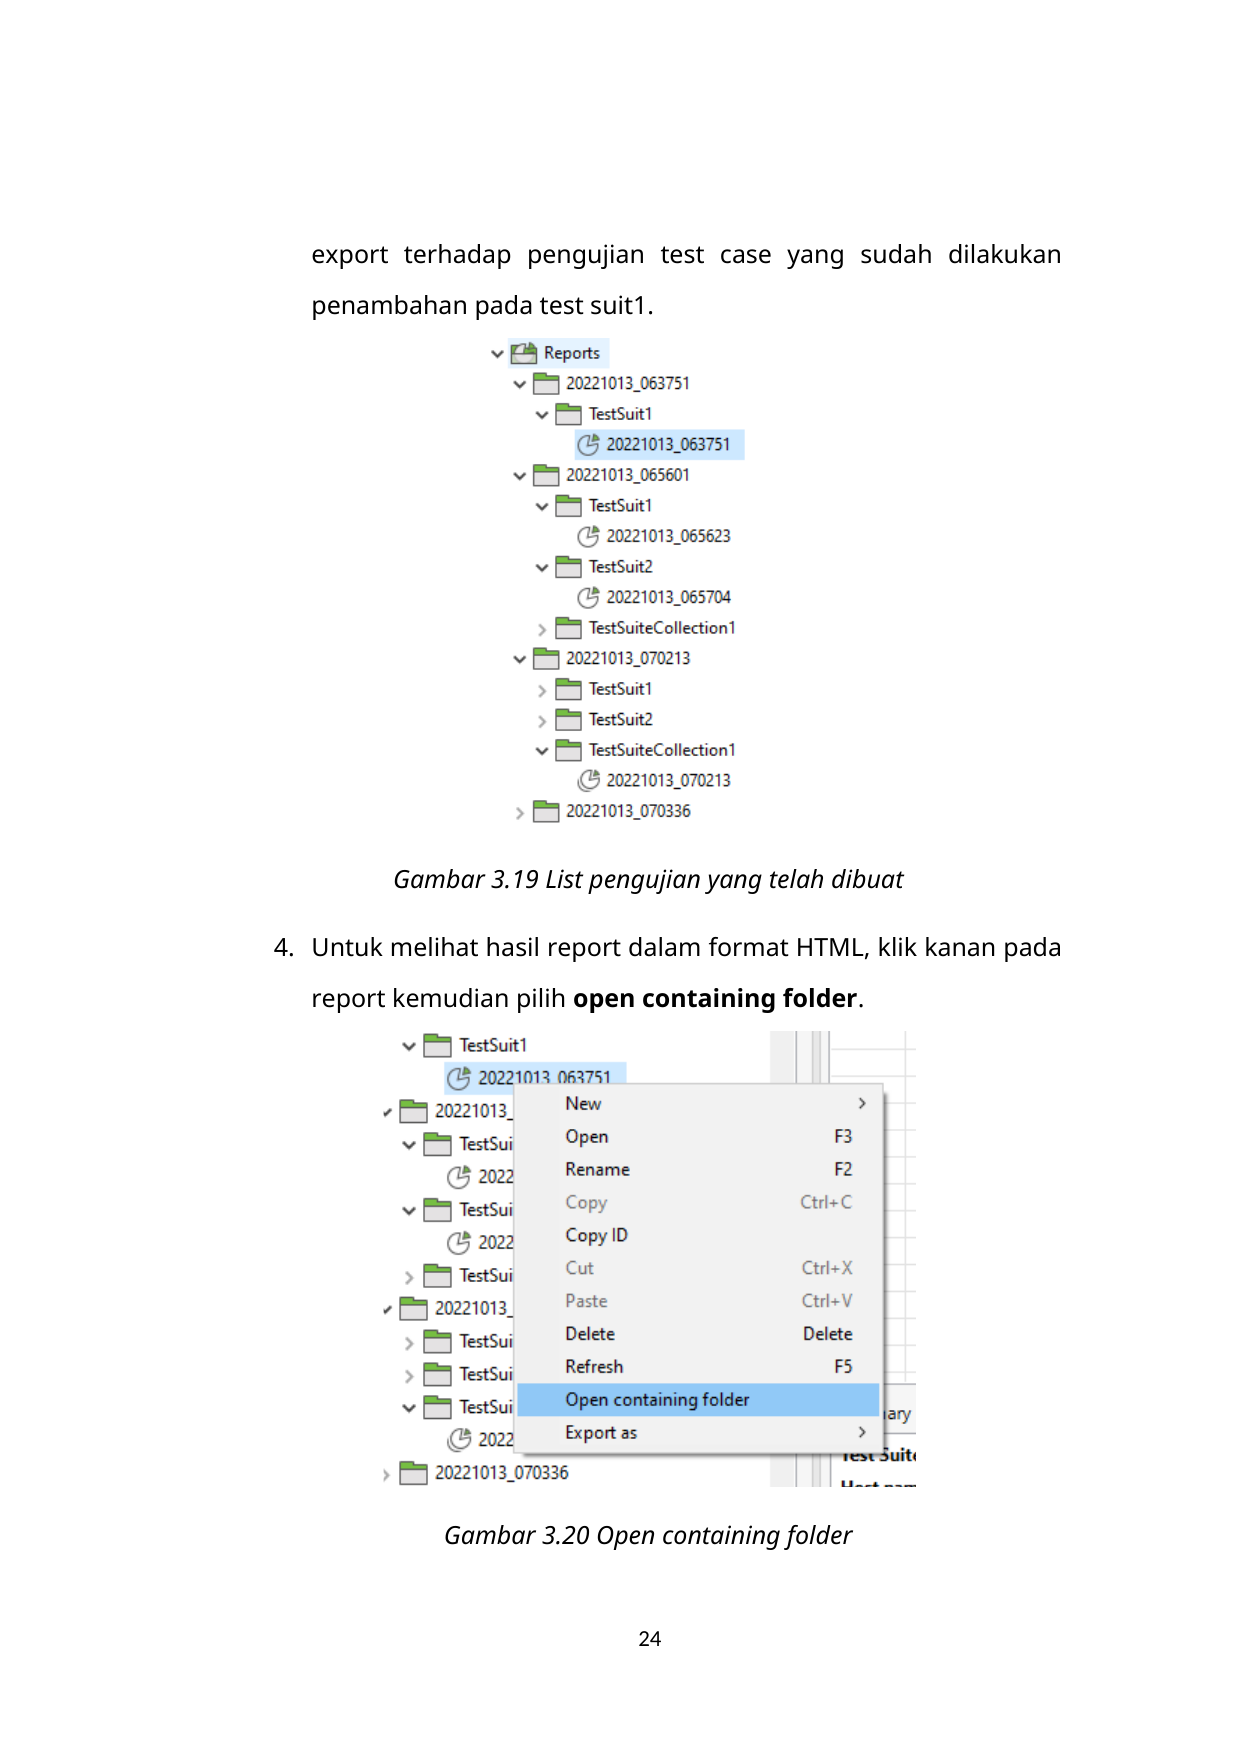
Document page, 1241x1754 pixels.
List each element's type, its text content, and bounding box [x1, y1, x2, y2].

picture [490, 338, 809, 831]
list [274, 236, 1063, 321]
list Untuk melihat hasil report dalam format HTML, klik kanan pada report kemudian pilih open containing folder. [274, 929, 1063, 1014]
text Gambar 3.20 Open containing folder [236, 1517, 1063, 1551]
text Gambar 3.19 List pengujian yang telah dibuat [236, 862, 1063, 896]
picture [383, 1031, 916, 1487]
